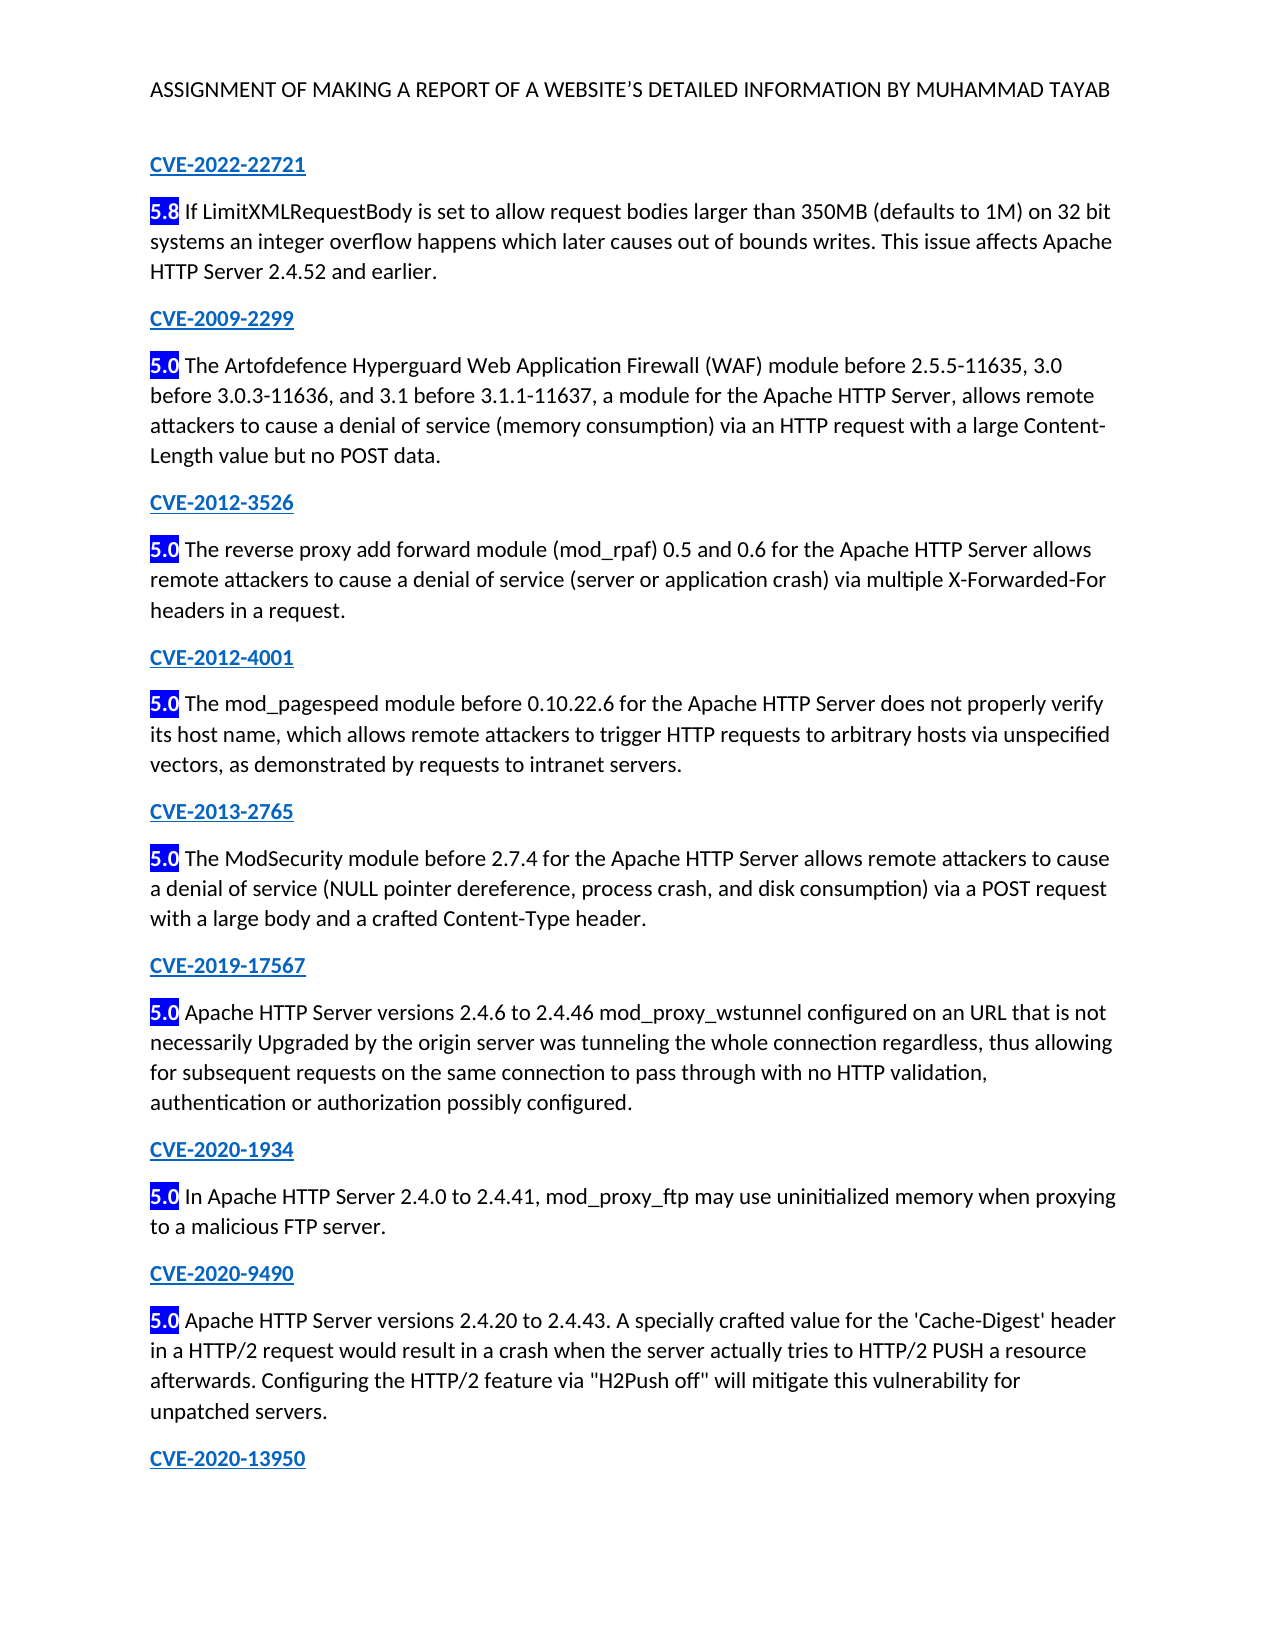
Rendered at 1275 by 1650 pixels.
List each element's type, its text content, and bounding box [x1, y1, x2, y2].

text CVE-2012-4001 [150, 643, 1125, 671]
text 5.0 The ModSecurity module before 2.7.4 for the Apache HTTP Server allows remote attackers to cause a denial of service (NULL pointer dereference, process crash, and disk consumption) via a POST request with a large body and a crafted Content-Type header. [150, 844, 1125, 932]
text 5.8 If LimitXMLRequestBody is set to allow request bodies larger than 350MB (defaults to 1M) on 32 bit systems an integer overflow happens which later causes out of bounds writes. This issue affects Apache HTTP Server 2.4.52 and earlier. [150, 197, 1125, 285]
text CVE-2009-2299 [150, 304, 1125, 332]
text 5.0 The mod_pagespeed module before 0.10.22.6 for the Apache HTTP Server does not properly verify its host name, which allows remote attackers to trigger HTTP requests to arbitrary hosts via unspecified vectors, as demonstrated by requests to intranet servers. [150, 689, 1125, 778]
text 5.0 In Apache HTTP Server 2.4.0 to 2.4.41, mod_proxy_ftp may use uninitialized memory when proxying to a malicious FTP server. [150, 1182, 1125, 1241]
text CVE-2022-22721 [150, 150, 1125, 178]
text CVE-2020-1934 [150, 1135, 1125, 1163]
text CVE-2012-3526 [150, 488, 1125, 517]
text 5.0 Apache HTTP Server versions 2.4.6 to 2.4.46 mod_proxy_wstunnel configured on an URL that is not necessarily Upgraded by the origin server was tunneling the whole connection regardless, thus allowing for subsequent requests on the same connection to pass through with no HTTP validation, authentication or authorization possibly configured. [150, 998, 1125, 1117]
text CVE-2020-13950 [150, 1444, 1125, 1472]
text CVE-2020-9490 [150, 1259, 1125, 1287]
text CVE-2019-17567 [150, 951, 1125, 979]
text 5.0 Apache HTTP Server versions 2.4.20 to 2.4.43. A specially crafted value for the 'Cache-Digest' header in a HTTP/2 request would result in a crash when the server actually tries to HTTP/2 PUSH a resource afterwards. Configuring the HTTP/2 feature via "H2Push off" will mitigate this vulnerability for unpatched servers. [150, 1306, 1125, 1425]
text 5.0 The reverse proxy add forward module (mod_rpaf) 0.5 and 0.6 for the Apache HTTP Server allows remote attackers to cause a denial of service (server or application crash) via multiple X-Forwarded-For headers in a request. [150, 535, 1125, 624]
text CVE-2013-2765 [150, 797, 1125, 825]
text 5.0 The Artofdefence Hyperguard Web Application Firewall (WAF) module before 2.5.5-11635, 3.0 before 3.0.3-11636, and 3.1 before 3.1.1-11637, a module for the Apache HTTP Server, allows remote attackers to cause a denial of service (memory consumption) via an HTTP request with a large Content-Length value but no POST data. [150, 351, 1125, 470]
